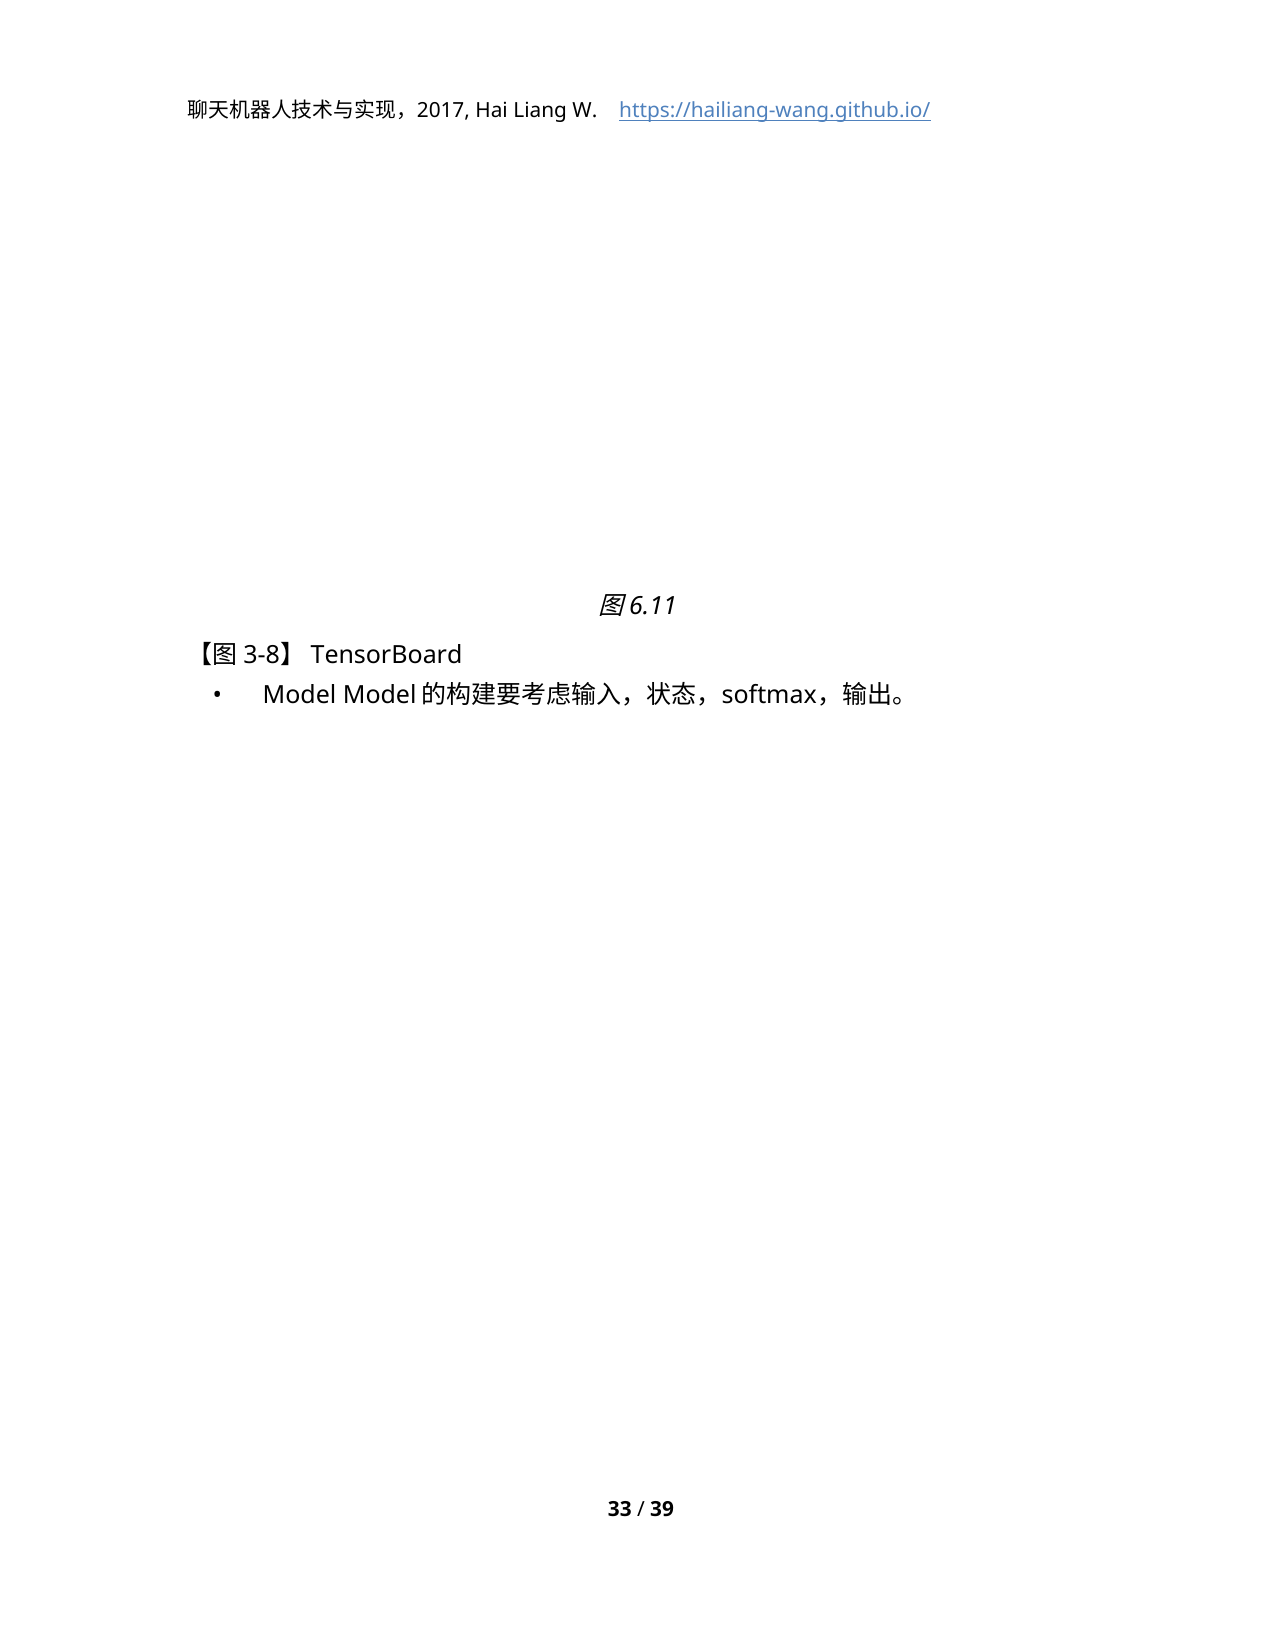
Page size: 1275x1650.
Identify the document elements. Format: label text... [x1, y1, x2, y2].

list Model Model的构建要考虑输入，状态，softmax，输出。 [212, 674, 1087, 711]
text 图 6.11 [187, 586, 1087, 622]
text 【图 3-8】 TensorBoard [187, 634, 1087, 671]
